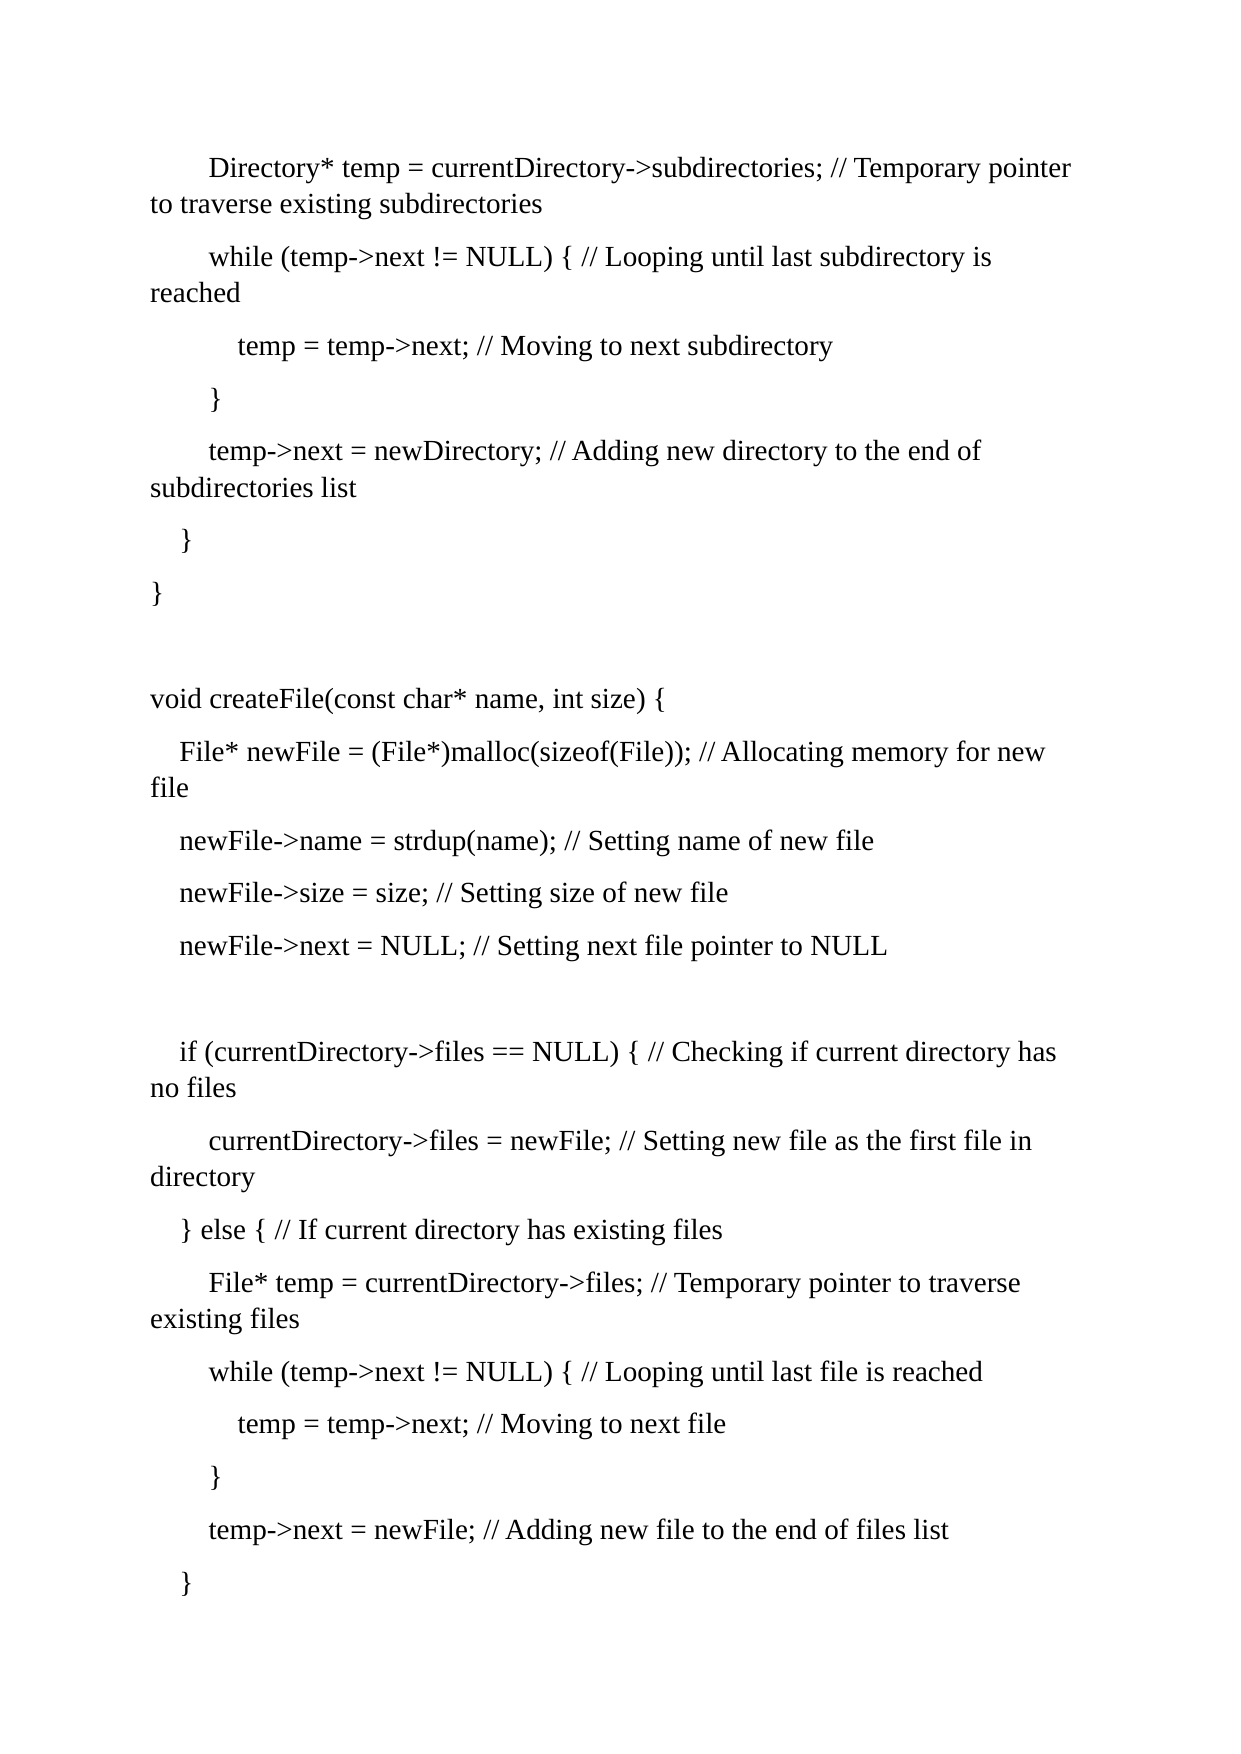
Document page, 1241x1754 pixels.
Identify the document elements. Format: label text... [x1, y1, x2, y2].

text void createFile(const char* name, int size) { [150, 681, 1090, 714]
text newFile->next = NULL; // Setting next file pointer to NULL [150, 928, 1090, 962]
text temp = temp->next; // Moving to next file [150, 1406, 1090, 1440]
text } [150, 1459, 1090, 1493]
text newFile->name = strdup(name); // Setting name of new file [150, 823, 1090, 856]
text } [150, 1565, 1090, 1598]
text } [150, 381, 1090, 414]
text File* newFile = (File*)malloc(sizeof(File)); // Allocating memory for new file [150, 734, 1090, 803]
text while (temp->next != NULL) { // Looping until last subdirectory is reached [150, 239, 1090, 309]
text if (currentDirectory->files == NULL) { // Checking if current directory has no files [150, 1034, 1090, 1104]
text currentDirectory->files = newFile; // Setting new file as the first file in directory [150, 1123, 1090, 1193]
text temp->next = newFile; // Adding new file to the end of files list [150, 1512, 1090, 1546]
text File* temp = currentDirectory->files; // Temporary pointer to traverse existing files [150, 1265, 1090, 1334]
text Directory* temp = currentDirectory->subdirectories; // Temporary pointer to traverse existing subdirectories [150, 150, 1090, 220]
text temp = temp->next; // Moving to next subdirectory [150, 328, 1090, 361]
text temp->next = newDirectory; // Adding new directory to the end of subdirectories list [150, 433, 1090, 503]
text } [150, 522, 1090, 556]
text } [150, 575, 1090, 609]
text while (temp->next != NULL) { // Looping until last file is reached [150, 1354, 1090, 1387]
text newFile->size = size; // Setting size of new file [150, 876, 1090, 909]
text } else { // If current directory has existing files [150, 1212, 1090, 1245]
